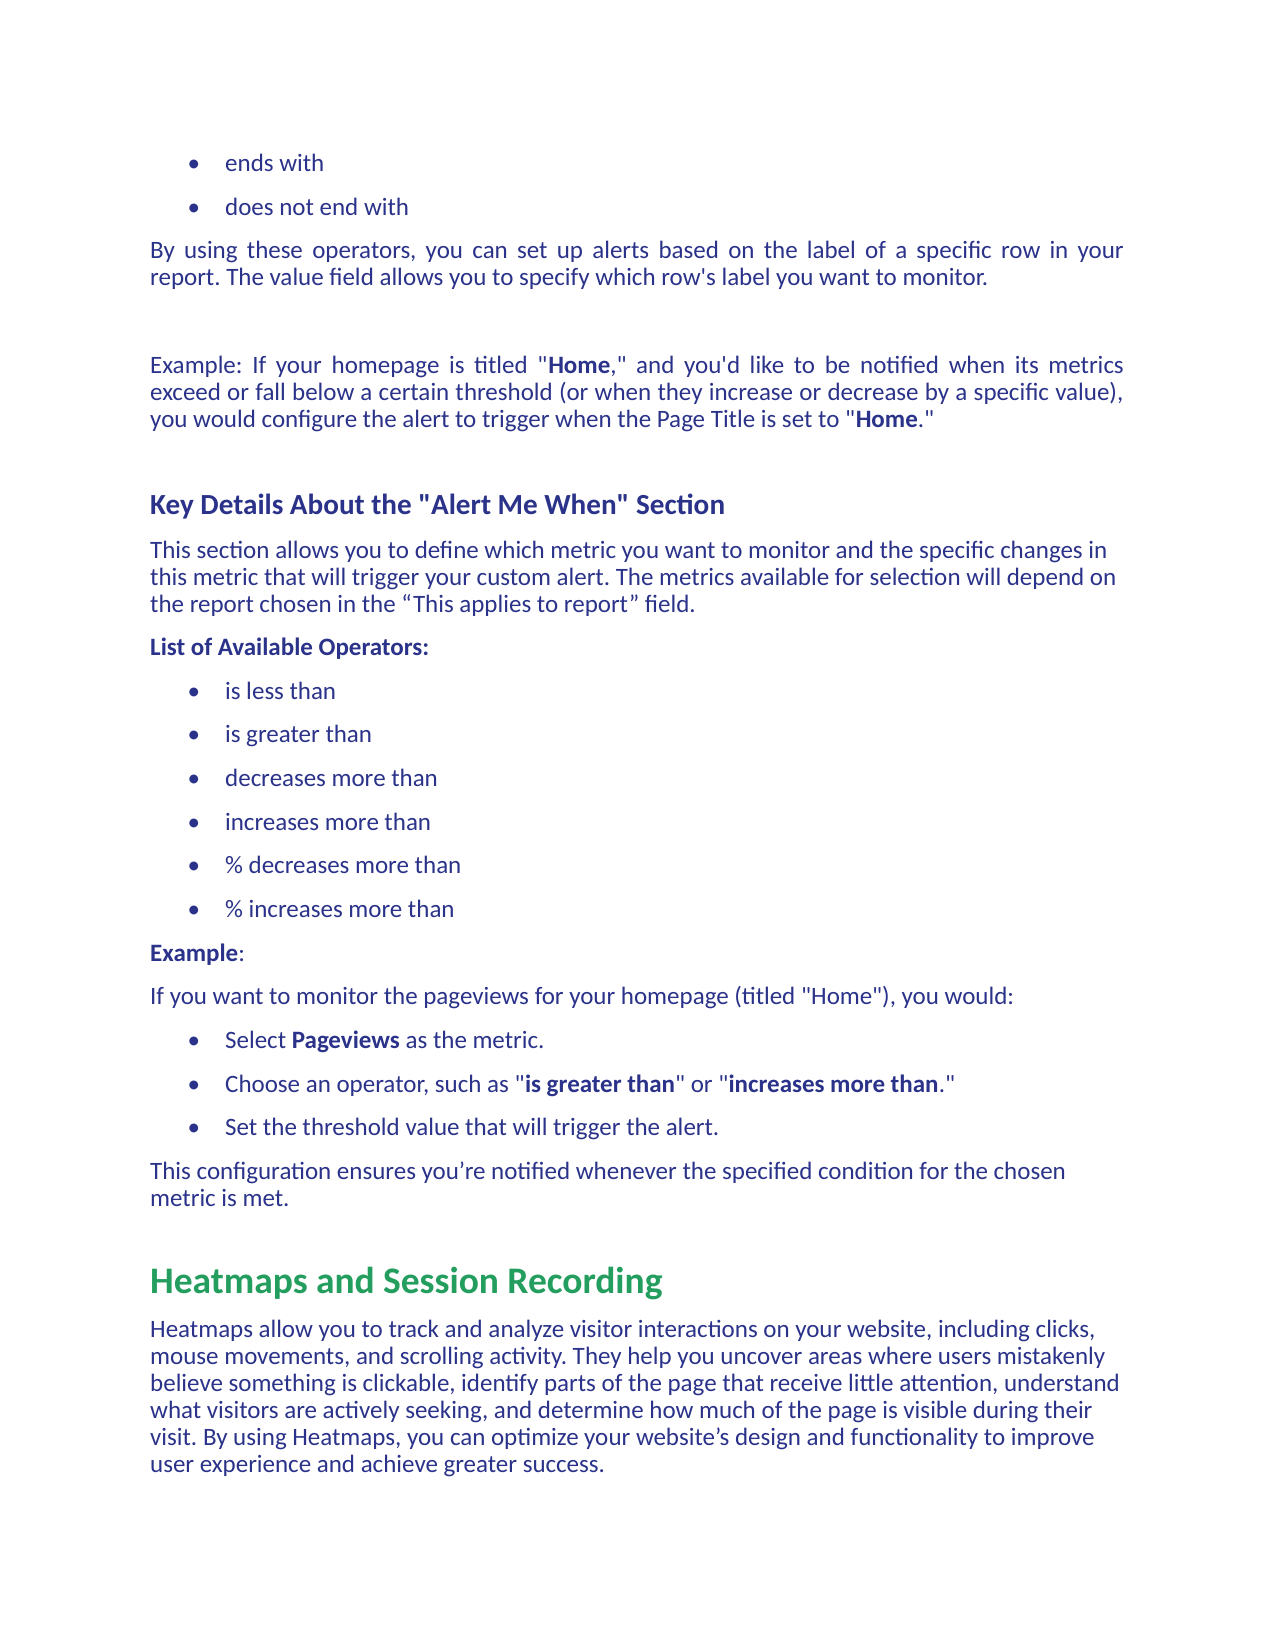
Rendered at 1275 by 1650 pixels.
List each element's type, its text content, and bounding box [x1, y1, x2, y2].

text Heatmaps and Session Recording [150, 1272, 1125, 1299]
list % decreases more than [187, 852, 1125, 879]
list % increases more than [187, 896, 1125, 923]
text Example: [150, 939, 1125, 967]
text If you want to monitor the pageviews for your homepage (titled "Home"), you would: [150, 983, 1125, 1010]
list ends with [187, 150, 1125, 177]
list is greater than [187, 721, 1125, 748]
list Select Pageviews as the metric. [187, 1027, 1125, 1054]
list is less than [187, 678, 1125, 705]
list increases more than [187, 809, 1125, 836]
list does not end with [187, 194, 1125, 221]
text List of Available Operators: [150, 634, 1125, 661]
text By using these operators, you can set up alerts based on the label of a specific row in your report. The value field allows you to specify which row's label you want to monitor. [150, 237, 1125, 291]
list decreases more than [187, 765, 1125, 792]
text Heatmaps allow you to track and analyze visitor interactions on your website, including clicks, mouse movements, and scrolling activity. They help you uncover areas where users mistakenly believe something is clickable, identify parts of the page that receive little attention, understand what visitors are actively seeking, and determine how much of the page is visible during their visit. By using Heatmaps, you can optimize your website’s design and functionality to improve user experience and achieve greater success. [150, 1316, 1125, 1478]
text This configuration ensures you’re notified whenever the specified condition for the chosen metric is met. [150, 1158, 1125, 1211]
text Example: If your homepage is titled "Home," and you'd like to be notified when its metrics exceed or fall below a certain threshold (or when they increase or decrease by a specific value), you would configure the alert to trigger when the Page Title is set to "Home." [150, 352, 1125, 432]
text This section allows you to define which metric you want to monitor and the specific changes in this metric that will trigger your custom alert. The metrics available for selection will depend on the report chosen in the “This applies to report” field. [150, 536, 1125, 617]
list Set the threshold value that will trigger the alert. [187, 1114, 1125, 1141]
text Key Details About the "Alert Me When" Section [150, 493, 1125, 520]
list Choose an operator, such as "is greater than" or "increases more than." [187, 1071, 1125, 1097]
